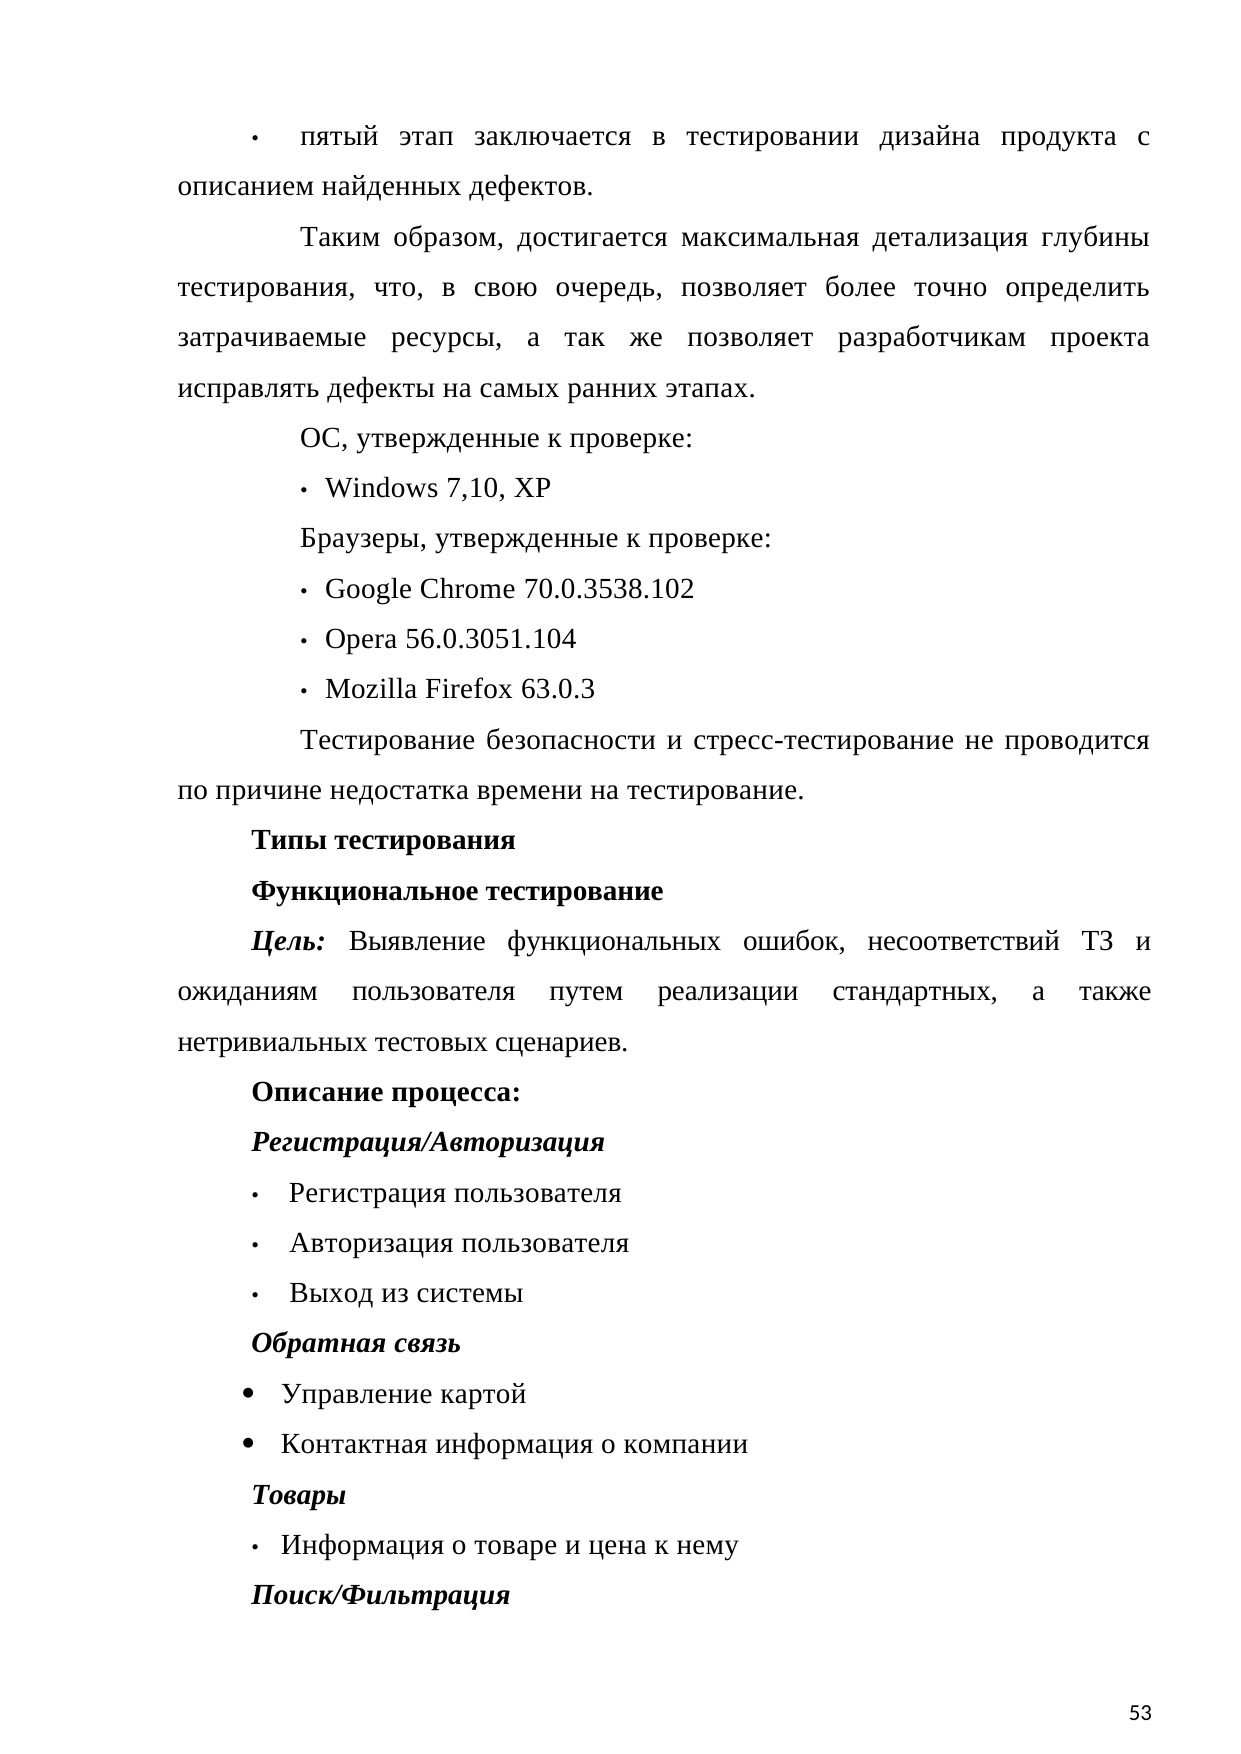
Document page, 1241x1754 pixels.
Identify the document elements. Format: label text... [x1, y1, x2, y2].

list Авторизация пользователя [177, 1225, 1152, 1258]
text Регистрация/Авторизация [177, 1124, 1152, 1158]
list Mozilla Firefox 63.0.3 [177, 672, 1152, 705]
list Opera 56.0.3051.104 [177, 621, 1152, 655]
text Цель: Выявление функциональных ошибок, несоответствий ТЗ и ожиданиям пользователя путем реализации стандартных, а также нетривиальных тестовых сценариев. [177, 923, 1152, 1057]
text Обратная связь [177, 1326, 1152, 1359]
list Выход из системы [177, 1275, 1152, 1309]
list Регистрация пользователя [177, 1175, 1152, 1208]
text Описание процесса: [177, 1074, 1152, 1108]
list Управление картой [243, 1376, 1152, 1409]
text Функциональное тестирование [177, 873, 1152, 906]
list пятый этап заключается в тестировании дизайна продукта с описанием найденных дефектов. [177, 118, 1152, 202]
list Информация о товаре и цена к нему [177, 1527, 1152, 1561]
list Windows 7,10, XP [177, 470, 1152, 504]
text Тестирование безопасности и стресс-тестирование не проводится по причине недостатка времени на тестирование. [177, 722, 1152, 806]
list Контактная информация о компании [243, 1426, 1152, 1460]
text Типы тестирования [177, 822, 1152, 856]
list Google Chrome 70.0.3538.102 [177, 571, 1152, 604]
text Товары [177, 1477, 1152, 1510]
text Таким образом, достигается максимальная детализация глубины тестирования, что, в свою очередь, позволяет более точно определить затрачиваемые ресурсы, а так же позволяет разработчикам проекта исправлять дефекты на самых ранних этапах. [177, 219, 1152, 403]
text Браузеры, утвержденные к проверке: [177, 521, 1152, 554]
text ОС, утвержденные к проверке: [177, 420, 1152, 453]
text Поиск/Фильтрация [177, 1577, 1152, 1611]
